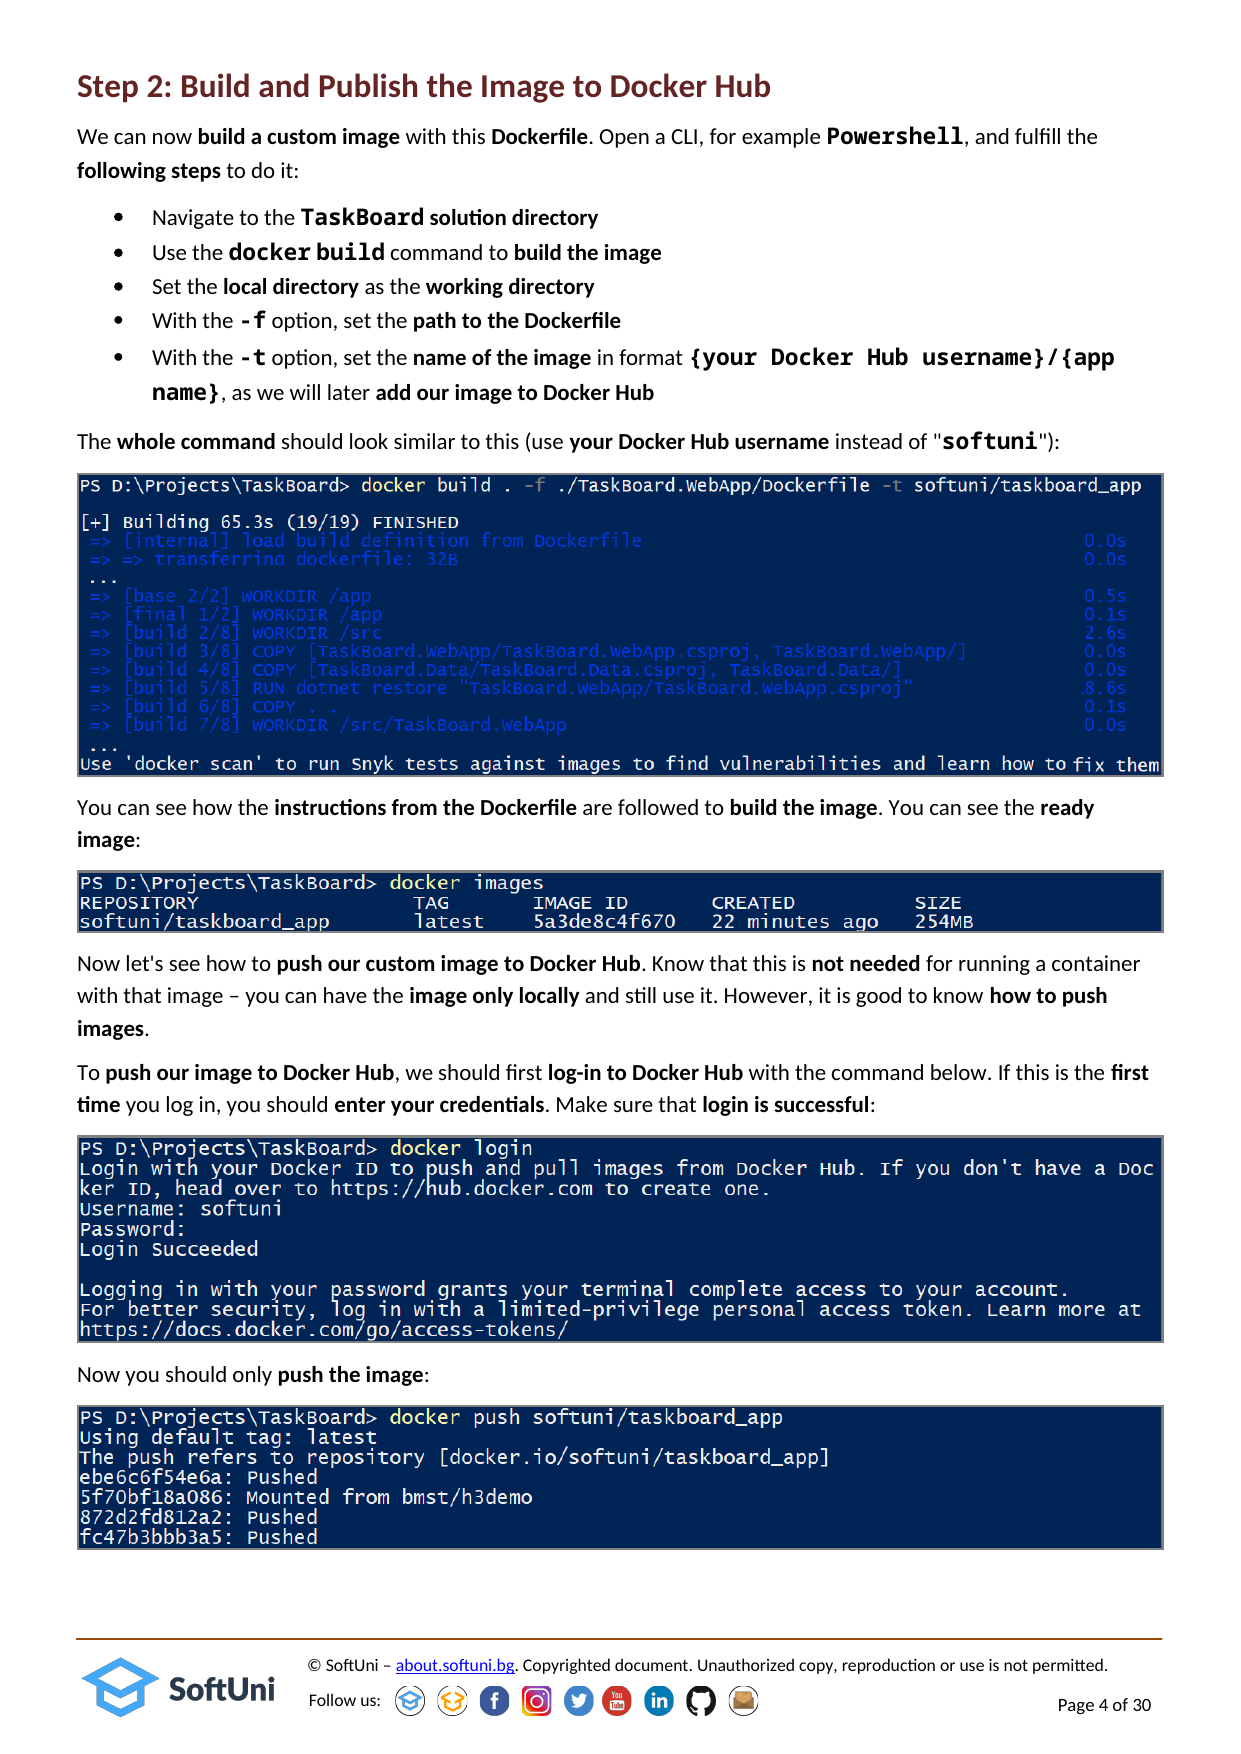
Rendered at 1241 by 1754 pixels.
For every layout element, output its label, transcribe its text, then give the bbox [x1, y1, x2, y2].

picture [728, 1686, 759, 1716]
picture [644, 1707, 653, 1716]
list With the -f option, set the path to the Dockerfile [114, 304, 1163, 336]
picture [79, 475, 1162, 775]
picture [667, 1686, 674, 1694]
text Now you should only push the image: [77, 1360, 1163, 1388]
picture [644, 1686, 651, 1694]
picture [437, 1686, 468, 1716]
picture [79, 1138, 1162, 1341]
picture [75, 1651, 281, 1723]
picture [602, 1686, 632, 1716]
list Navigate to the TaskBoard solution directory [114, 200, 1163, 232]
picture [564, 1686, 594, 1716]
picture [79, 1407, 1162, 1548]
subtitle Step 2: Build and Publish the Image to Docker Hub [77, 65, 1163, 106]
picture [522, 1686, 552, 1716]
list Set the local directory as the working directory [114, 272, 1163, 300]
picture [658, 1698, 667, 1707]
text You can see how the instructions from the Dockerfile are followed to build the image. You can see the ready image: [77, 793, 1163, 854]
text Now let's see how to push our custom image to Docker Hub. Know that this is not needed for running a container with that image – you can have the image only locally and still use it. However, it is good to know how to push images. [77, 949, 1163, 1042]
picture [79, 873, 1162, 931]
list Use the docker build command to build the image [114, 236, 1163, 268]
picture [479, 1686, 510, 1716]
picture [665, 1707, 674, 1716]
list With the -t option, set the name of the image in format {your Docker Hub username}/{app name}, as we will later add our image to Docker Hub [114, 340, 1163, 408]
picture [395, 1686, 425, 1716]
text We can now build a custom image with this Dockerfile. Open a CLI, for example Powershell, and fulfill the following steps to do it: [77, 120, 1163, 184]
text The whole command should look similar to this (use your Docker Hub username instead of "softuni"): [77, 425, 1163, 456]
picture [686, 1686, 716, 1716]
text To push our image to Docker Hub, we should first log-in to Docker Hub with the command below. If this is the first time you log in, you should enter your credentials. Make sure that login is successful: [77, 1058, 1163, 1119]
